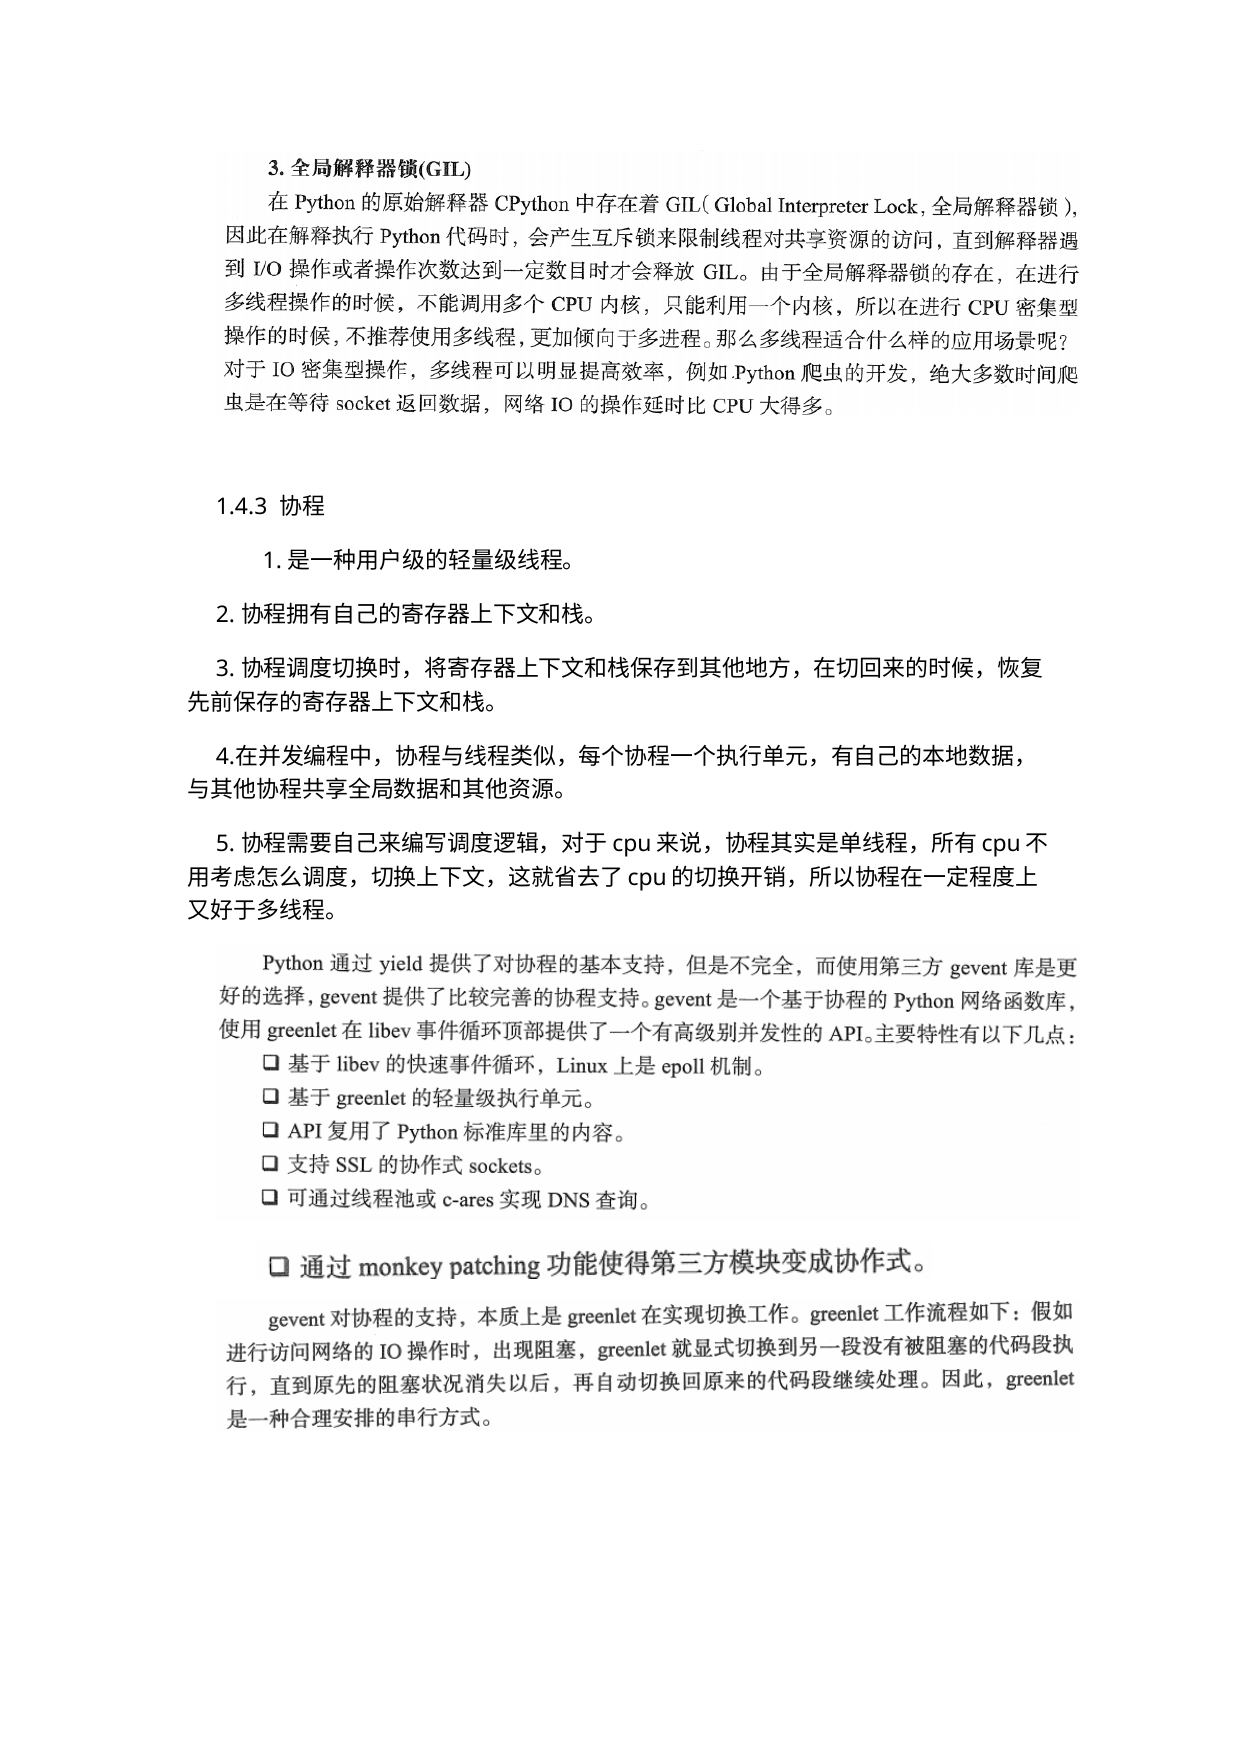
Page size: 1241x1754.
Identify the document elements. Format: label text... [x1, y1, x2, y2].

picture [256, 1241, 934, 1279]
picture [215, 150, 1081, 415]
picture [215, 945, 1081, 1221]
text 1.4.3 协程 [187, 488, 1053, 521]
text 1. 是一种用户级的轻量级线程。 [187, 542, 1053, 575]
picture [215, 1299, 1081, 1432]
text 5. 协程需要自己来编写调度逻辑，对于cpu来说，协程其实是单线程，所有cpu不用考虑怎么调度，切换上下文，这就省去了cpu的切换开销，所以协程在一定程度上又好于多线程。 [187, 825, 1053, 925]
text 3. 协程调度切换时，将寄存器上下文和栈保存到其他地方，在切回来的时候，恢复先前保存的寄存器上下文和栈。 [187, 650, 1053, 717]
text 2. 协程拥有自己的寄存器上下文和栈。 [187, 596, 1053, 629]
text 4.在并发编程中，协程与线程类似，每个协程一个执行单元，有自己的本地数据，与其他协程共享全局数据和其他资源。 [187, 738, 1053, 804]
